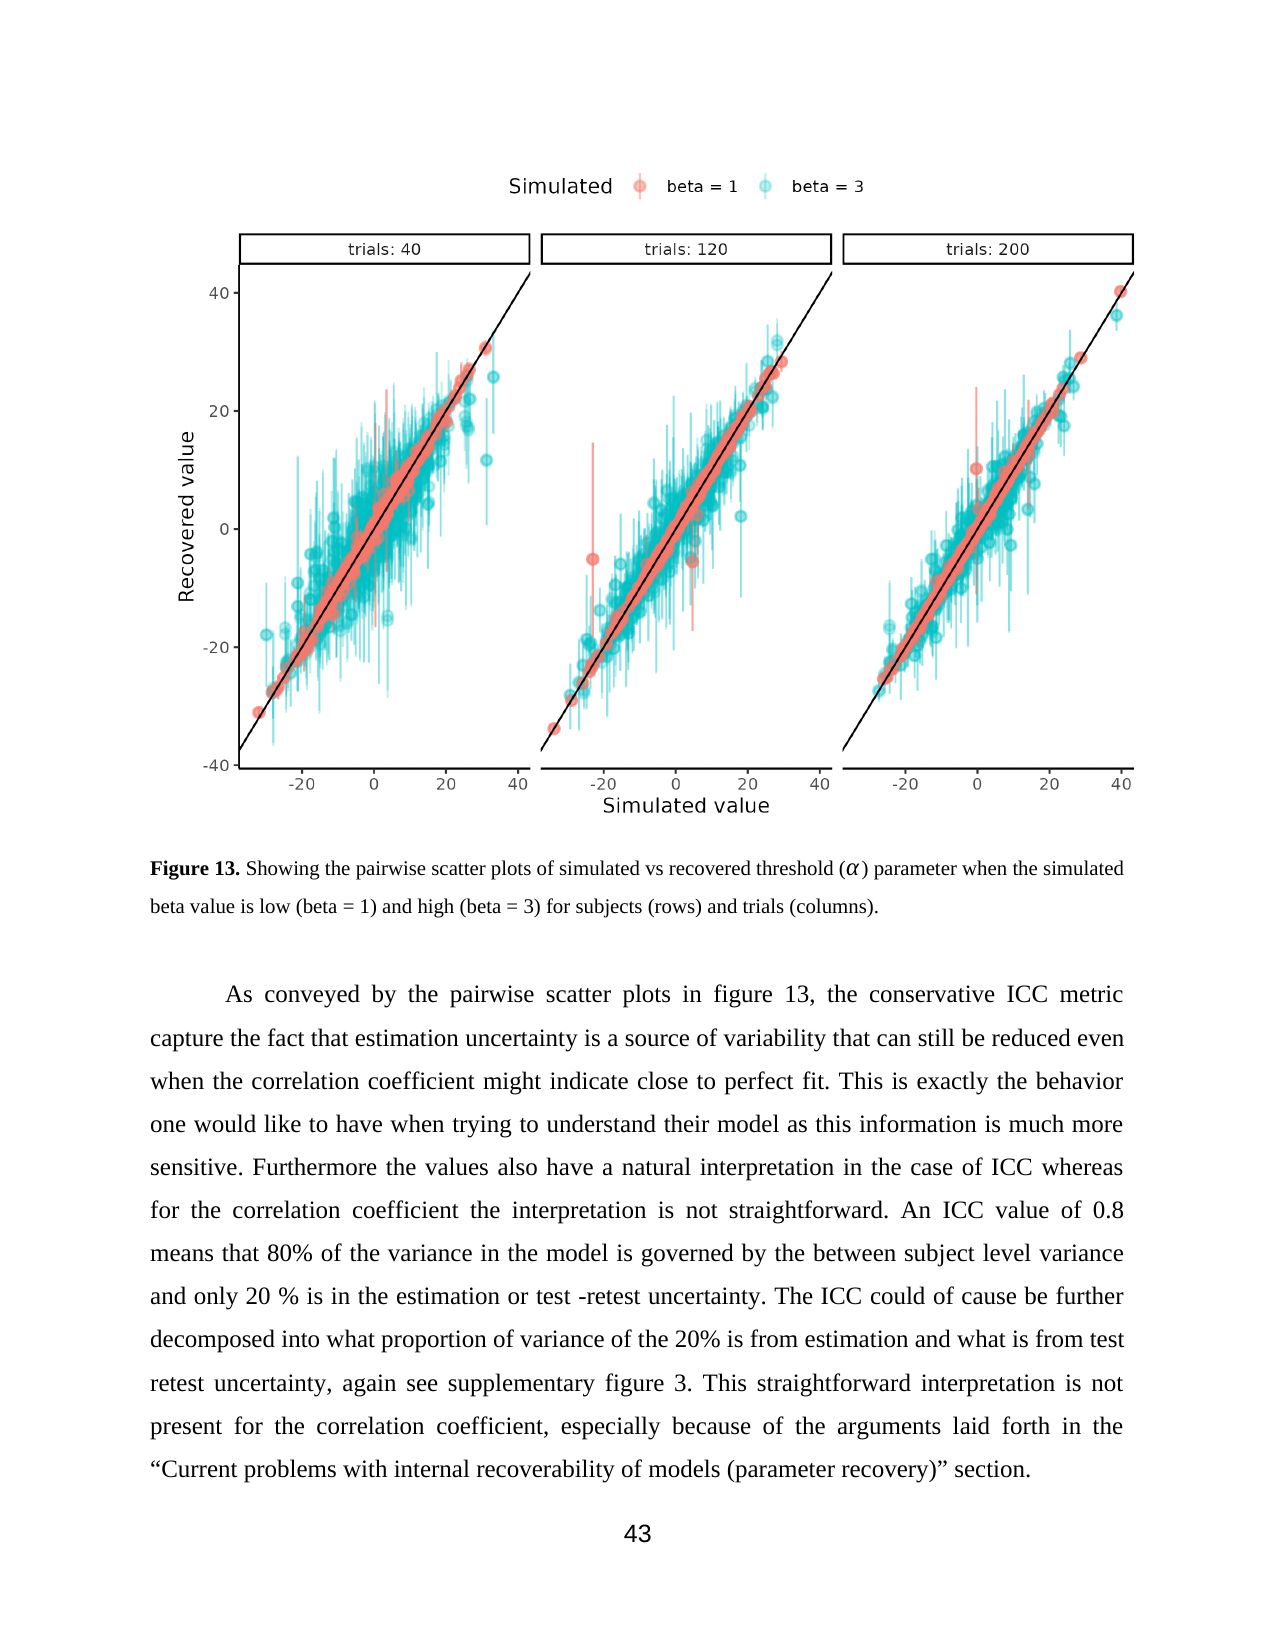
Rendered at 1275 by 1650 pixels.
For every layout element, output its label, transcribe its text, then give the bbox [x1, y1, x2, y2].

picture [168, 150, 1144, 827]
text As conveyed by the pairwise scatter plots in figure 13, the conservative ICC metric capture the fact that estimation uncertainty is a source of variability that can still be reduced even when the correlation coefficient might indicate close to perfect fit. This is exactly the behavior one would like to have when trying to understand their model as this information is much more sensitive. Furthermore the values also have a natural interpretation in the case of ICC whereas for the correlation coefficient the interpretation is not straightforward. An ICC value of 0.8 means that 80% of the variance in the model is governed by the between subject level variance and only 20 % is in the estimation or test -retest uncertainty. The ICC could of cause be further decomposed into what proportion of variance of the 20% is from estimation and what is from test retest uncertainty, again see supplementary figure 3. This straightforward interpretation is not present for the correlation coefficient, especially because of the arguments laid forth in the “Current problems with internal recoverability of models (parameter recovery)” section. [150, 979, 1125, 1483]
text Figure 13. Showing the pairwise scatter plots of simulated vs recovered threshold () parameter when the simulated beta value is low (beta = 1) and high (beta = 3) for subjects (rows) and trials (columns). [150, 854, 1125, 918]
